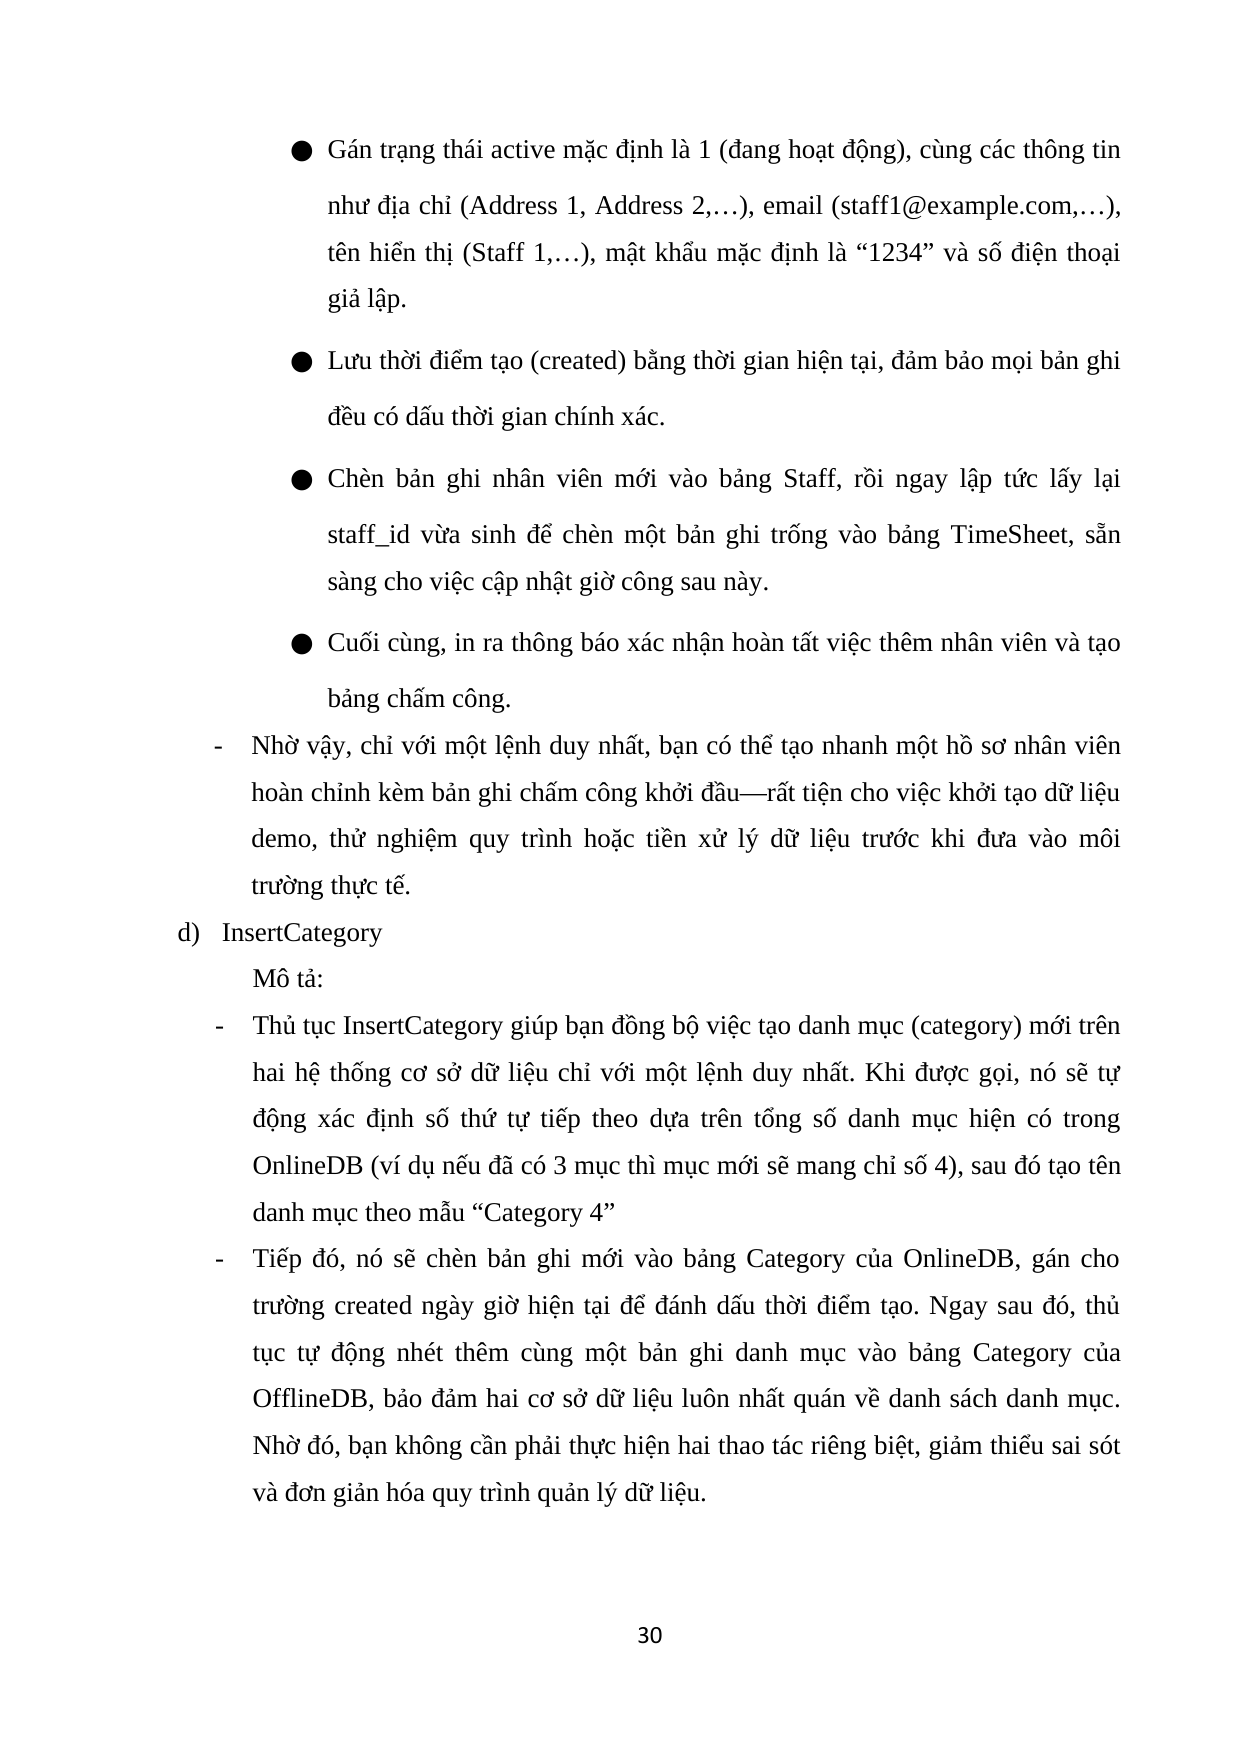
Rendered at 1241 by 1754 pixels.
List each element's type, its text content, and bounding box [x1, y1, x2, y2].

list Gán trạng thái active mặc định là 1 (đang hoạt động), cùng các thông tin như địa chỉ (Address 1, Address 2,…), email (staff1@example.com,…), tên hiển thị (Staff 1,…), mật khẩu mặc định là “1234” và số điện thoại giả lập. [290, 118, 1122, 314]
list Nhờ vậy, chỉ với một lệnh duy nhất, bạn có thể tạo nhanh một hồ sơ nhân viên hoàn chỉnh kèm bản ghi chấm công khởi đầu—rất tiện cho việc khởi tạo dữ liệu demo, thử nghiệm quy trình hoặc tiền xử lý dữ liệu trước khi đưa vào môi trường thực tế. [213, 729, 1122, 900]
list Cuối cùng, in ra thông báo xác nhận hoàn tất việc thêm nhân viên và tạo bảng chấm công. [290, 611, 1122, 713]
list Lưu thời điểm tạo (created) bằng thời gian hiện tại, đảm bảo mọi bản ghi đều có dấu thời gian chính xác. [290, 329, 1122, 431]
list Chèn bản ghi nhân viên mới vào bảng Staff, rồi ngay lập tức lấy lại staff_id vừa sinh để chèn một bản ghi trống vào bảng TimeSheet, sẵn sàng cho việc cập nhật giờ công sau này. [290, 447, 1122, 596]
list InsertCategory [177, 916, 1122, 947]
list Thủ tục InsertCategory giúp bạn đồng bộ việc tạo danh mục (category) mới trên hai hệ thống cơ sở dữ liệu chỉ với một lệnh duy nhất. Khi được gọi, nó sẽ tự động xác định số thứ tự tiếp theo dựa trên tổng số danh mục hiện có trong OnlineDB (ví dụ nếu đã có 3 mục thì mục mới sẽ mang chỉ số 4), sau đó tạo tên danh mục theo mẫu “Category 4” [215, 1009, 1122, 1227]
text Mô tả: [177, 962, 1122, 993]
list Tiếp đó, nó sẽ chèn bản ghi mới vào bảng Category của OnlineDB, gán cho trường created ngày giờ hiện tại để đánh dấu thời điểm tạo. Ngay sau đó, thủ tục tự động nhét thêm cùng một bản ghi danh mục vào bảng Category của OfflineDB, bảo đảm hai cơ sở dữ liệu luôn nhất quán về danh sách danh mục. Nhờ đó, bạn không cần phải thực hiện hai thao tác riêng biệt, giảm thiểu sai sót và đơn giản hóa quy trình quản lý dữ liệu. [215, 1242, 1122, 1507]
